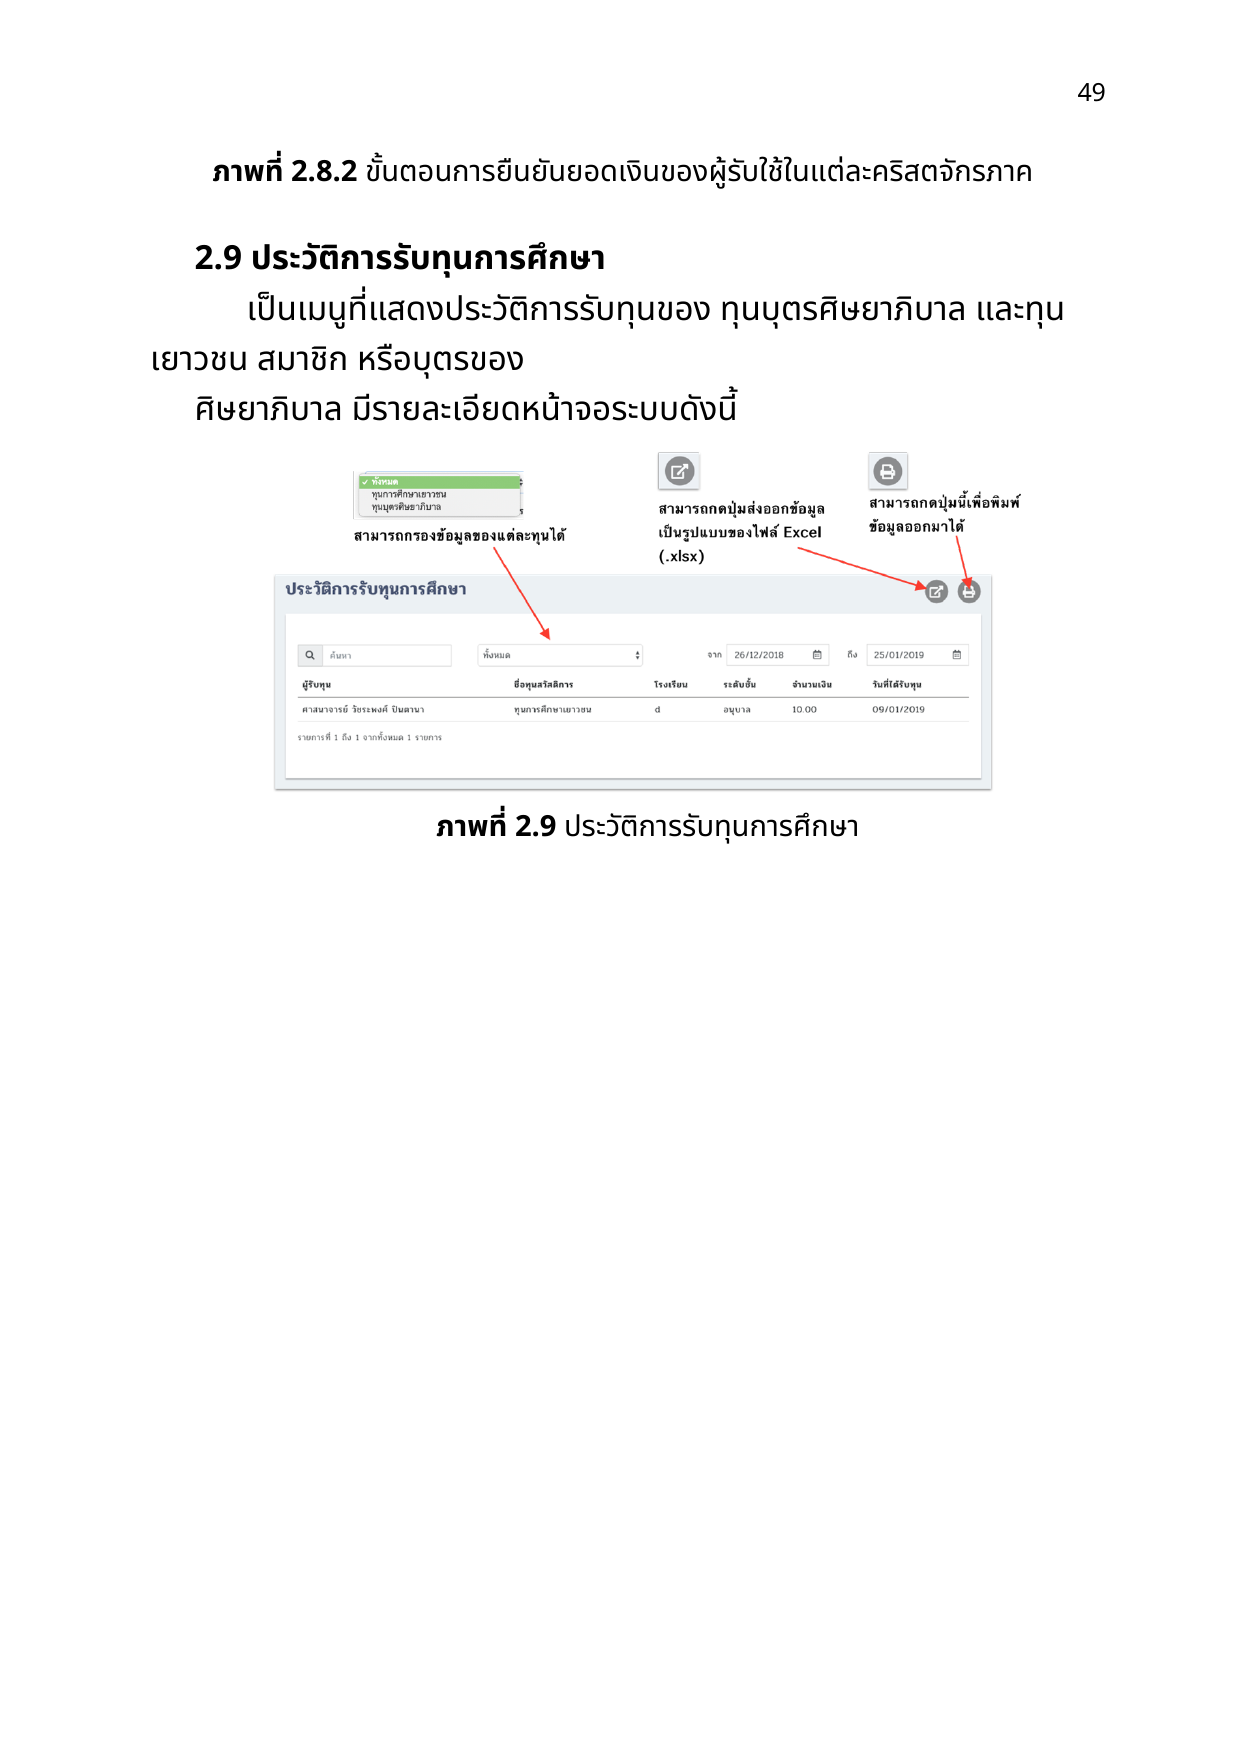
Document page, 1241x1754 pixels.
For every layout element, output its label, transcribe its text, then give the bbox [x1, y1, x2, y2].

text ศิษยาภิบาล มีรายละเอียดหน้าจอระบบดังนี้ [150, 385, 1101, 436]
picture [219, 435, 1076, 806]
text ภาพที่ 2.8.2 ขั้นตอนการยืนยันยอดเงินของผู้รับใช้ในแต่ละคริสตจักรภาค [150, 150, 1096, 194]
text 2.9 ประวัติการรับทุนการศึกษา [150, 234, 1096, 284]
text เป็นเมนูที่แสดงประวัติการรับทุนของ ทุนบุตรศิษยาภิบาล และทุนเยาวชน สมาชิก หรือบุตรของ [150, 284, 1101, 385]
text ภาพที่ 2.9 ประวัติการรับทุนการศึกษา [150, 806, 1101, 850]
